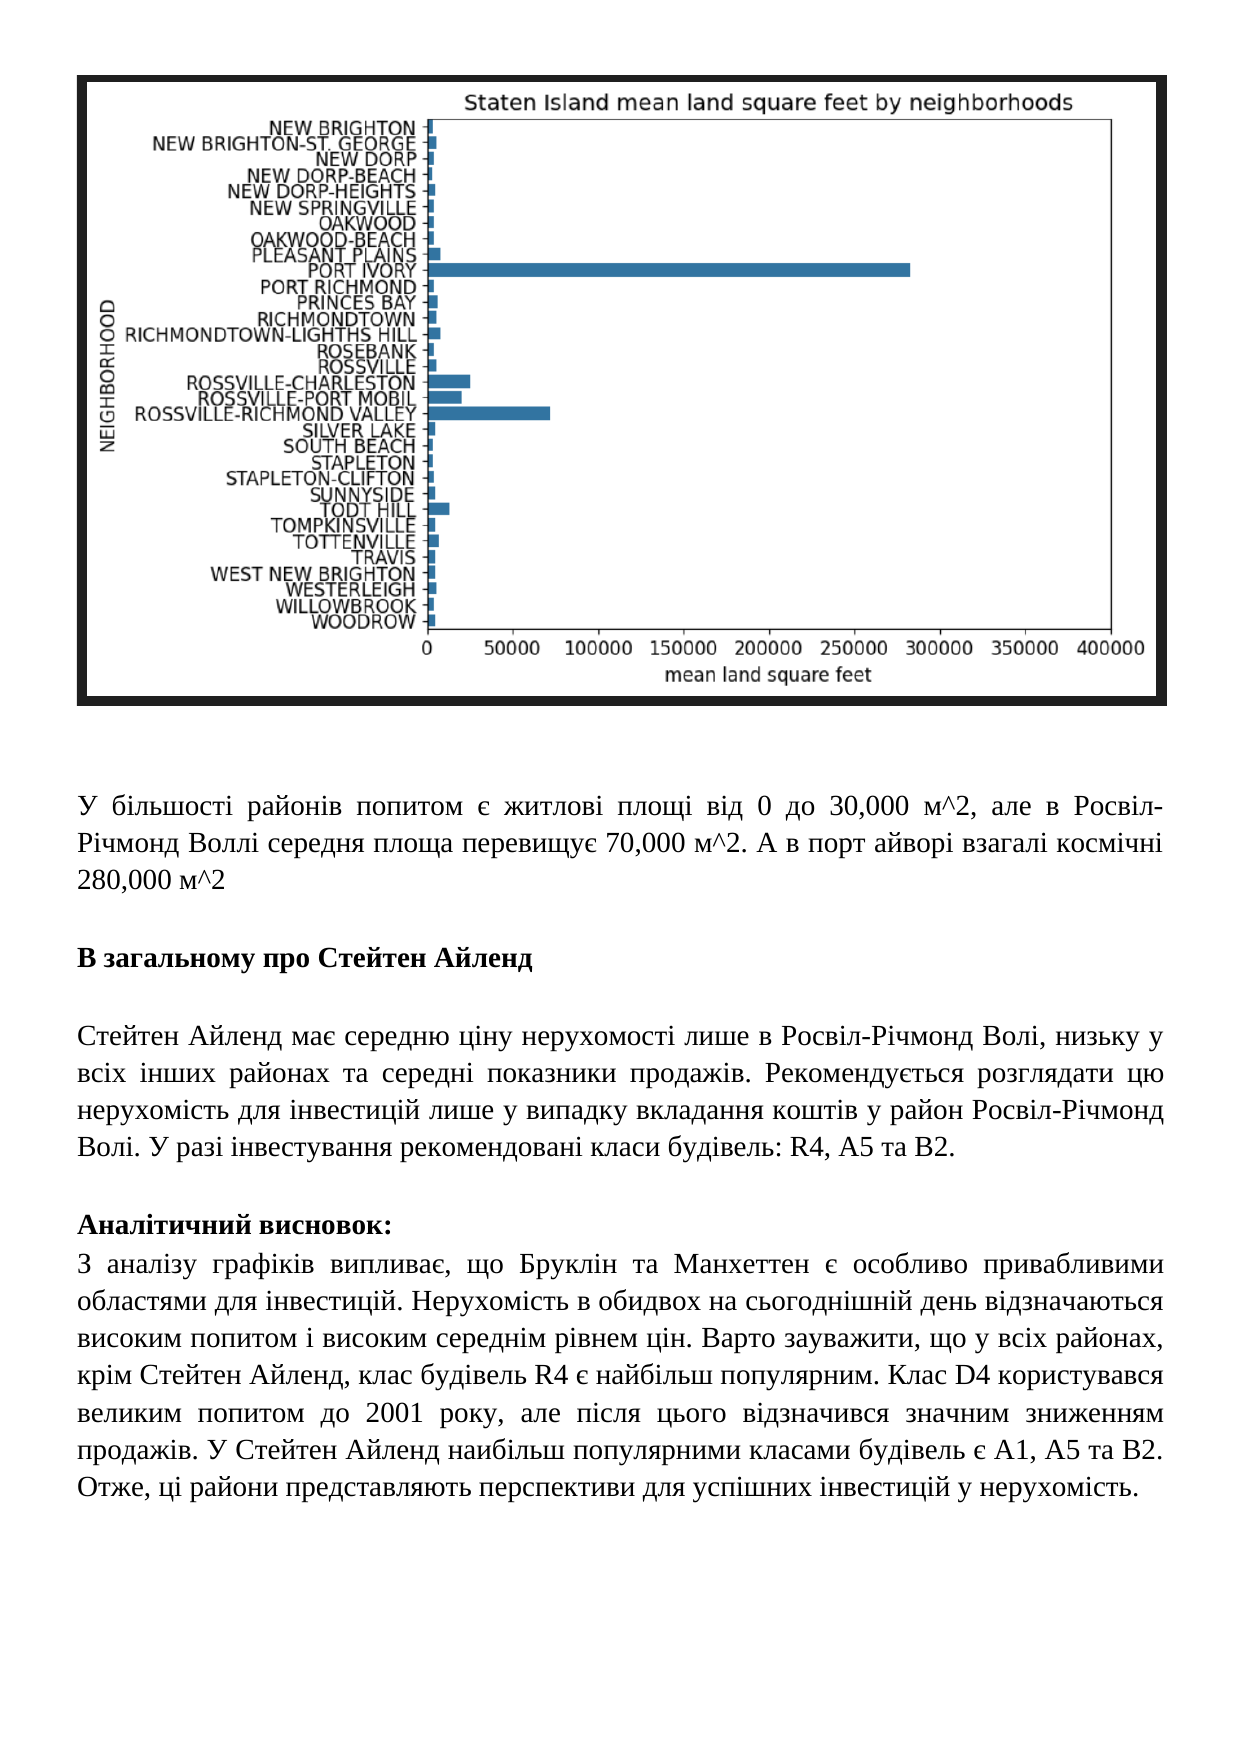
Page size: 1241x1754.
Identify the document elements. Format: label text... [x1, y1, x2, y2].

picture [76, 75, 1167, 706]
text Стейтен Айленд має середню ціну нерухомості лише в Росвіл-Річмонд Волі, низьку у всіх інших районах та середні показники продажів. Рекомендується розглядати цю нерухомість для інвестицій лише у випадку вкладання коштів у район Росвіл-Річмонд Волі. У разі інвестування рекомендовані класи будівель: R4, A5 та B2. [77, 1018, 1165, 1163]
text В загальному про Стейтен Айленд [77, 940, 1165, 974]
text Аналітичний висновок: [77, 1207, 1165, 1241]
text У більшості районів попитом є житлові площі від 0 до 30,000 м^2, але в Росвіл-Річмонд Воллі середня площа перевищує 70,000 м^2. А в порт айворі взагалі космічні 280,000 м^2 [77, 788, 1165, 896]
text З аналізу графіків випливає, що Бруклін та Манхеттен є особливо привабливими областями для інвестицій. Нерухомість в обидвох на сьогоднішній день відзначаються високим попитом і високим середнім рівнем цін. Варто зауважити, що у всіх районах, крім Стейтен Айленд, клас будівель R4 є найбільш популярним. Клас D4 користувався великим попитом до 2001 року, але після цього відзначився значним зниженням продажів. У Стейтен Айленд наибільш популярними класами будівель є A1, A5 та B2. Отже, ці райони представляють перспективи для успішних інвестицій у нерухомість. [77, 1246, 1165, 1503]
